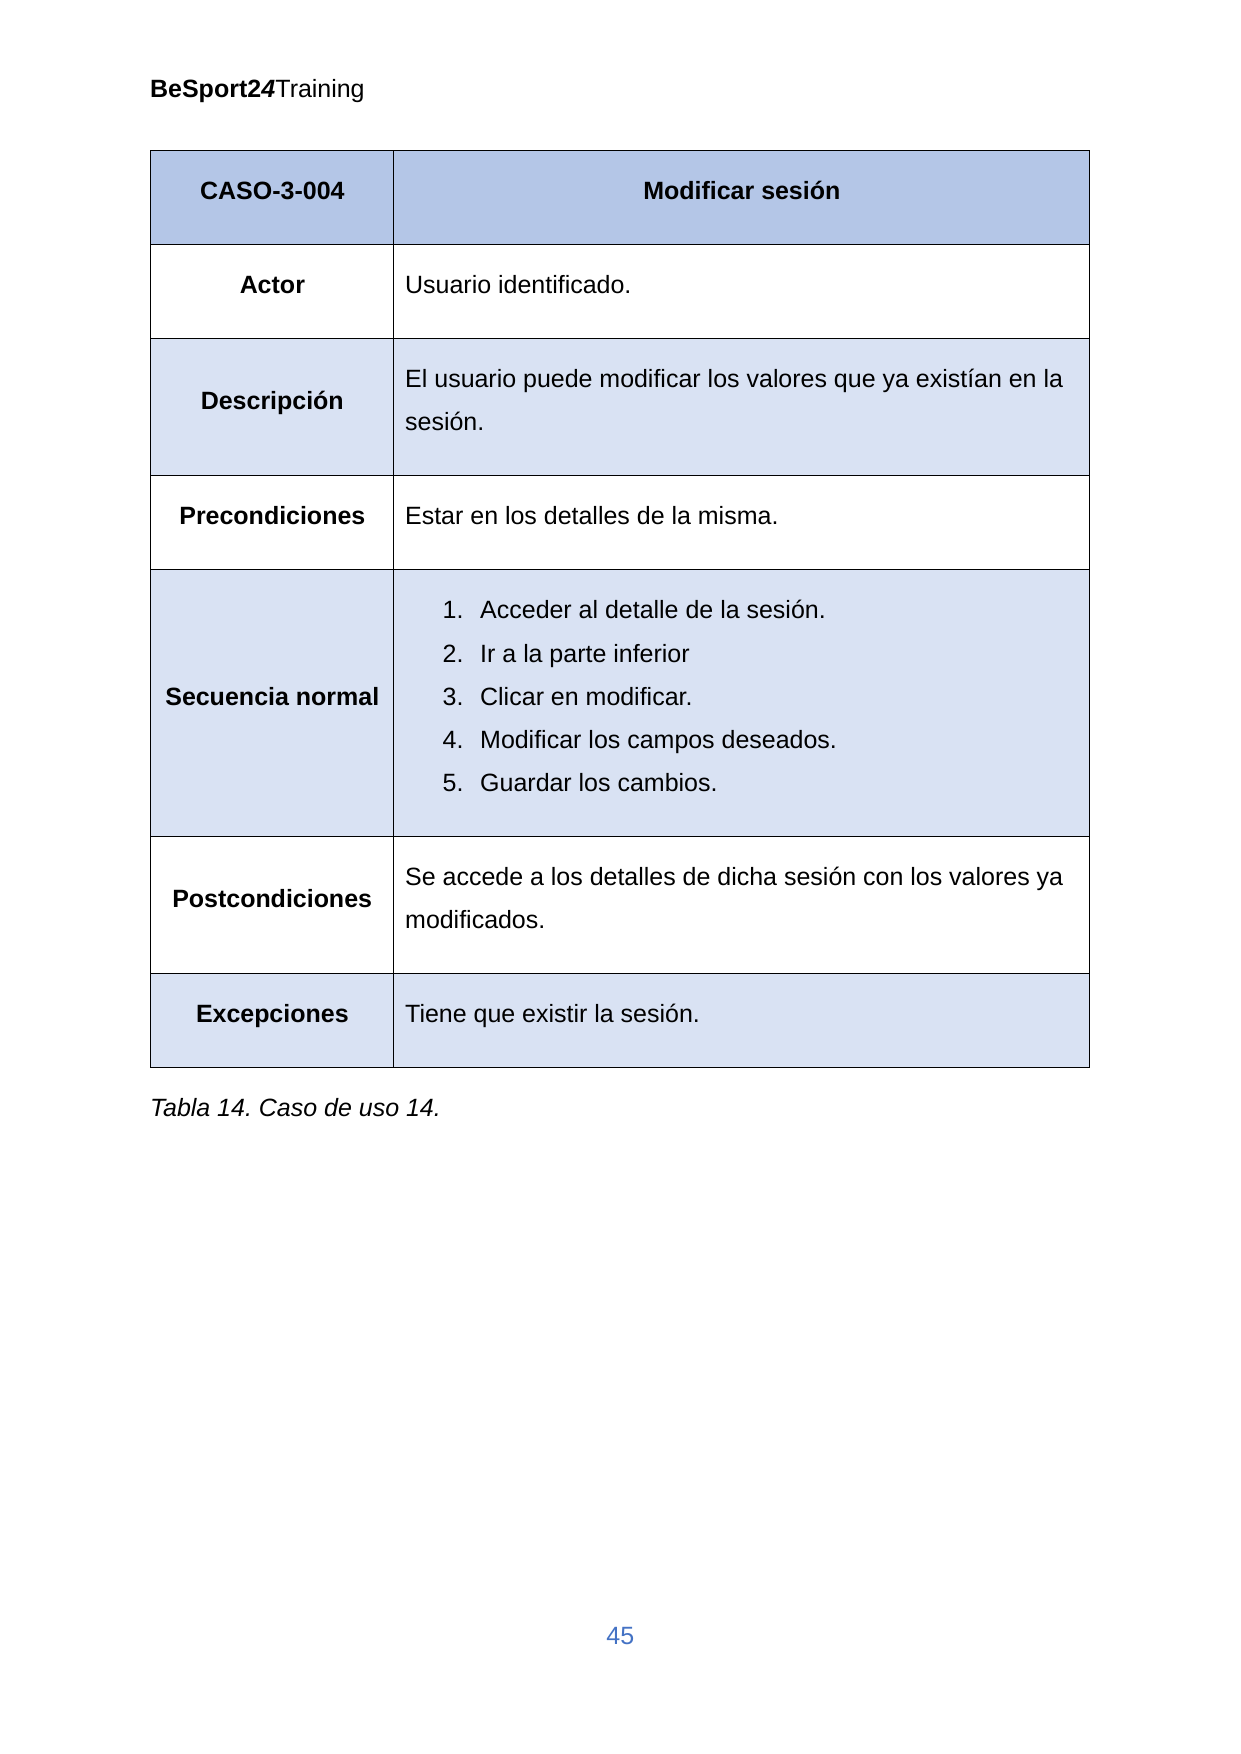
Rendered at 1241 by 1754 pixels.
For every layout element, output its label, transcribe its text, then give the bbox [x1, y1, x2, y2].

table_cell Acceder al detalle de la sesión. Ir a la parte inferior Clicar en modificar. Modificar los campos deseados. Guardar los cambios. [394, 570, 1089, 836]
table_cell Precondiciones [151, 476, 393, 569]
table_cell Actor [151, 245, 393, 338]
table_cell El usuario puede modificar los valores que ya existían en la sesión. [394, 339, 1089, 475]
table_header CASO-3-004 [151, 151, 393, 244]
table_header Modificar sesión [394, 151, 1089, 244]
table_cell Descripción [151, 339, 393, 475]
table_cell Tiene que existir la sesión. [394, 974, 1089, 1067]
table_cell Excepciones [151, 974, 393, 1067]
table_cell Se accede a los detalles de dicha sesión con los valores ya modificados. [394, 837, 1089, 973]
text Tabla 14. Caso de uso 14. [150, 1093, 1090, 1122]
table_cell Estar en los detalles de la misma. [394, 476, 1089, 569]
table_cell Usuario identificado. [394, 245, 1089, 338]
table_cell Secuencia normal [151, 570, 393, 836]
table_cell Postcondiciones [151, 837, 393, 973]
